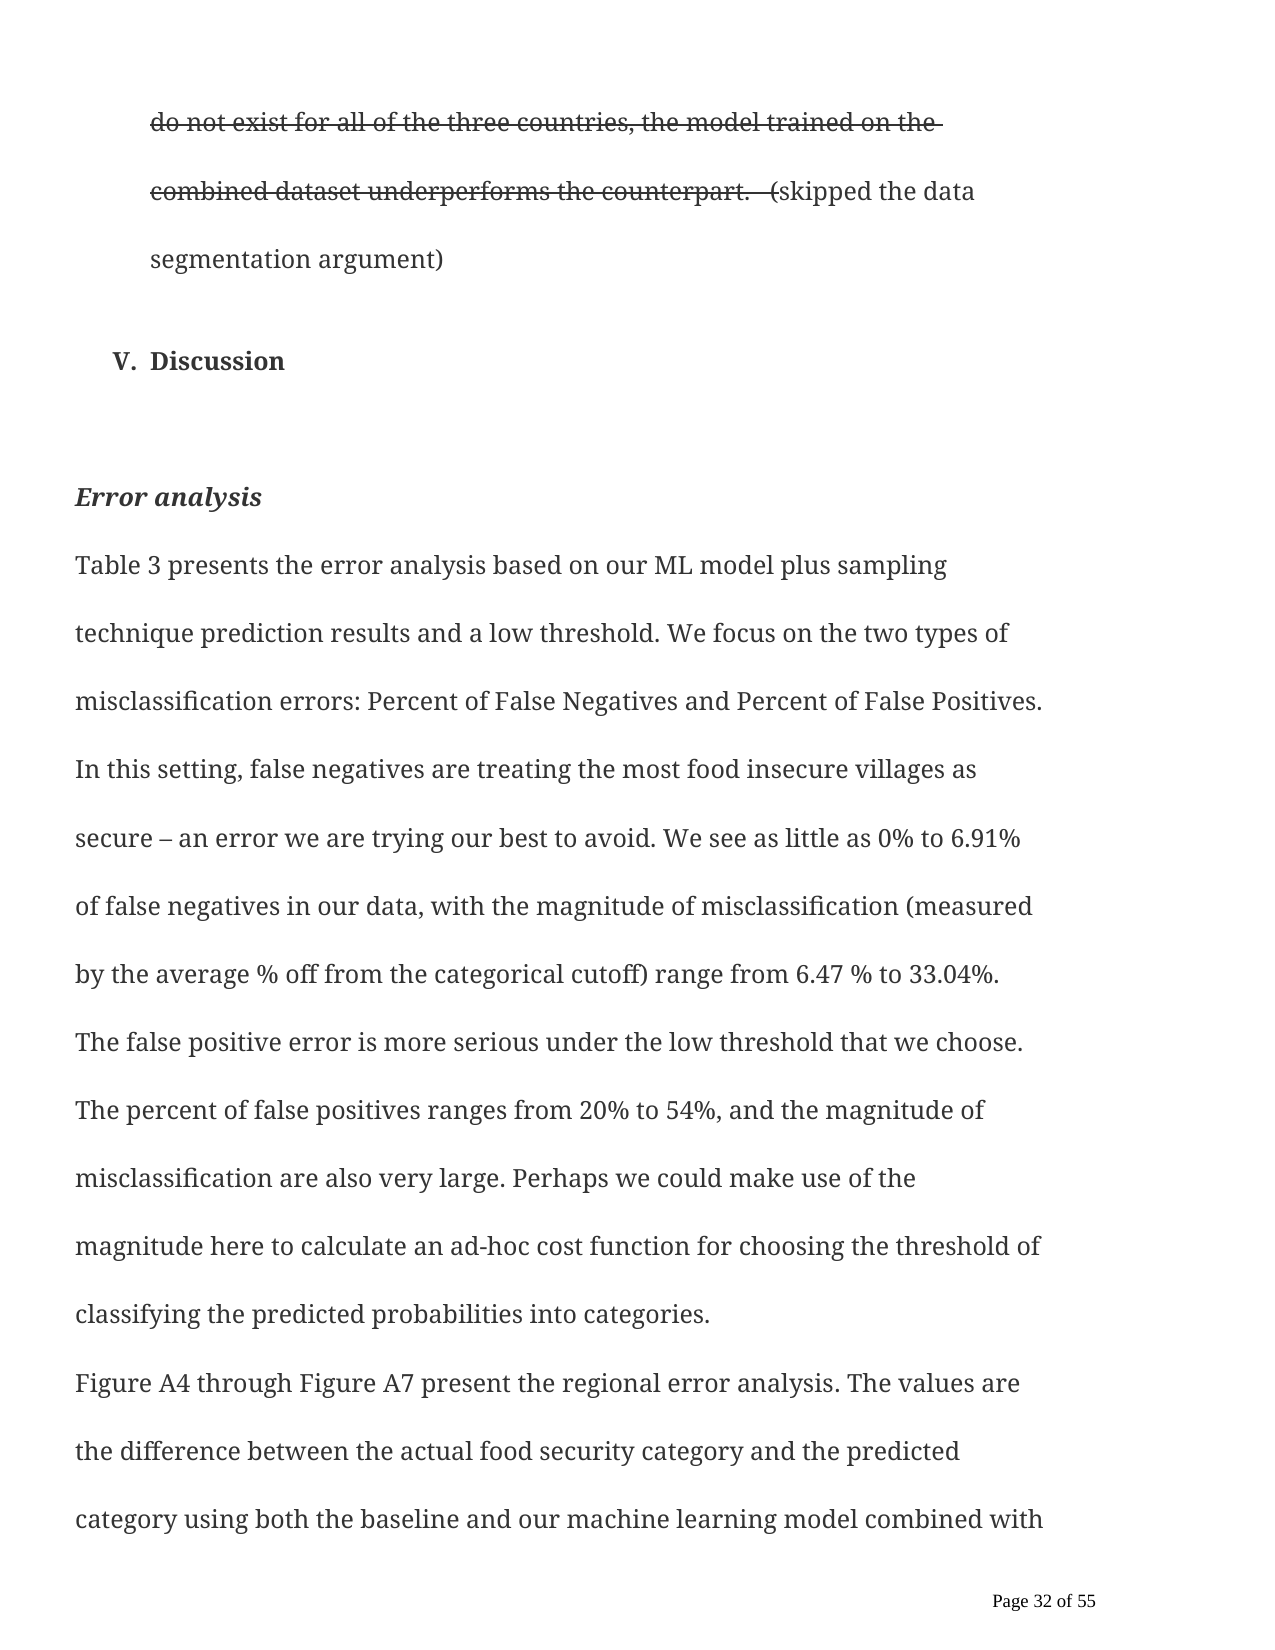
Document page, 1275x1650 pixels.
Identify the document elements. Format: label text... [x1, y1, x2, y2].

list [150, 105, 1050, 275]
text Error analysis [75, 480, 1050, 514]
text Table 3 presents the error analysis based on our ML model plus sampling technique prediction results and a low threshold. We focus on the two types of misclassification errors: Percent of False Negatives and Percent of False Positives. In this setting, false negatives are treating the most food insecure villages as secure – an error we are trying our best to avoid. We see as little as 0% to 6.91% of false negatives in our data, with the magnitude of misclassification (measured by the average % off from the categorical cutoff) range from 6.47 % to 33.04%. The false positive error is more serious under the low threshold that we choose. The percent of false positives ranges from 20% to 54%, and the magnitude of misclassification are also very large. Perhaps we could make use of the magnitude here to calculate an ad-hoc cost function for choosing the threshold of classifying the predicted probabilities into categories. [75, 548, 1050, 1331]
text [75, 1365, 1050, 1536]
list Discussion [112, 343, 1050, 377]
